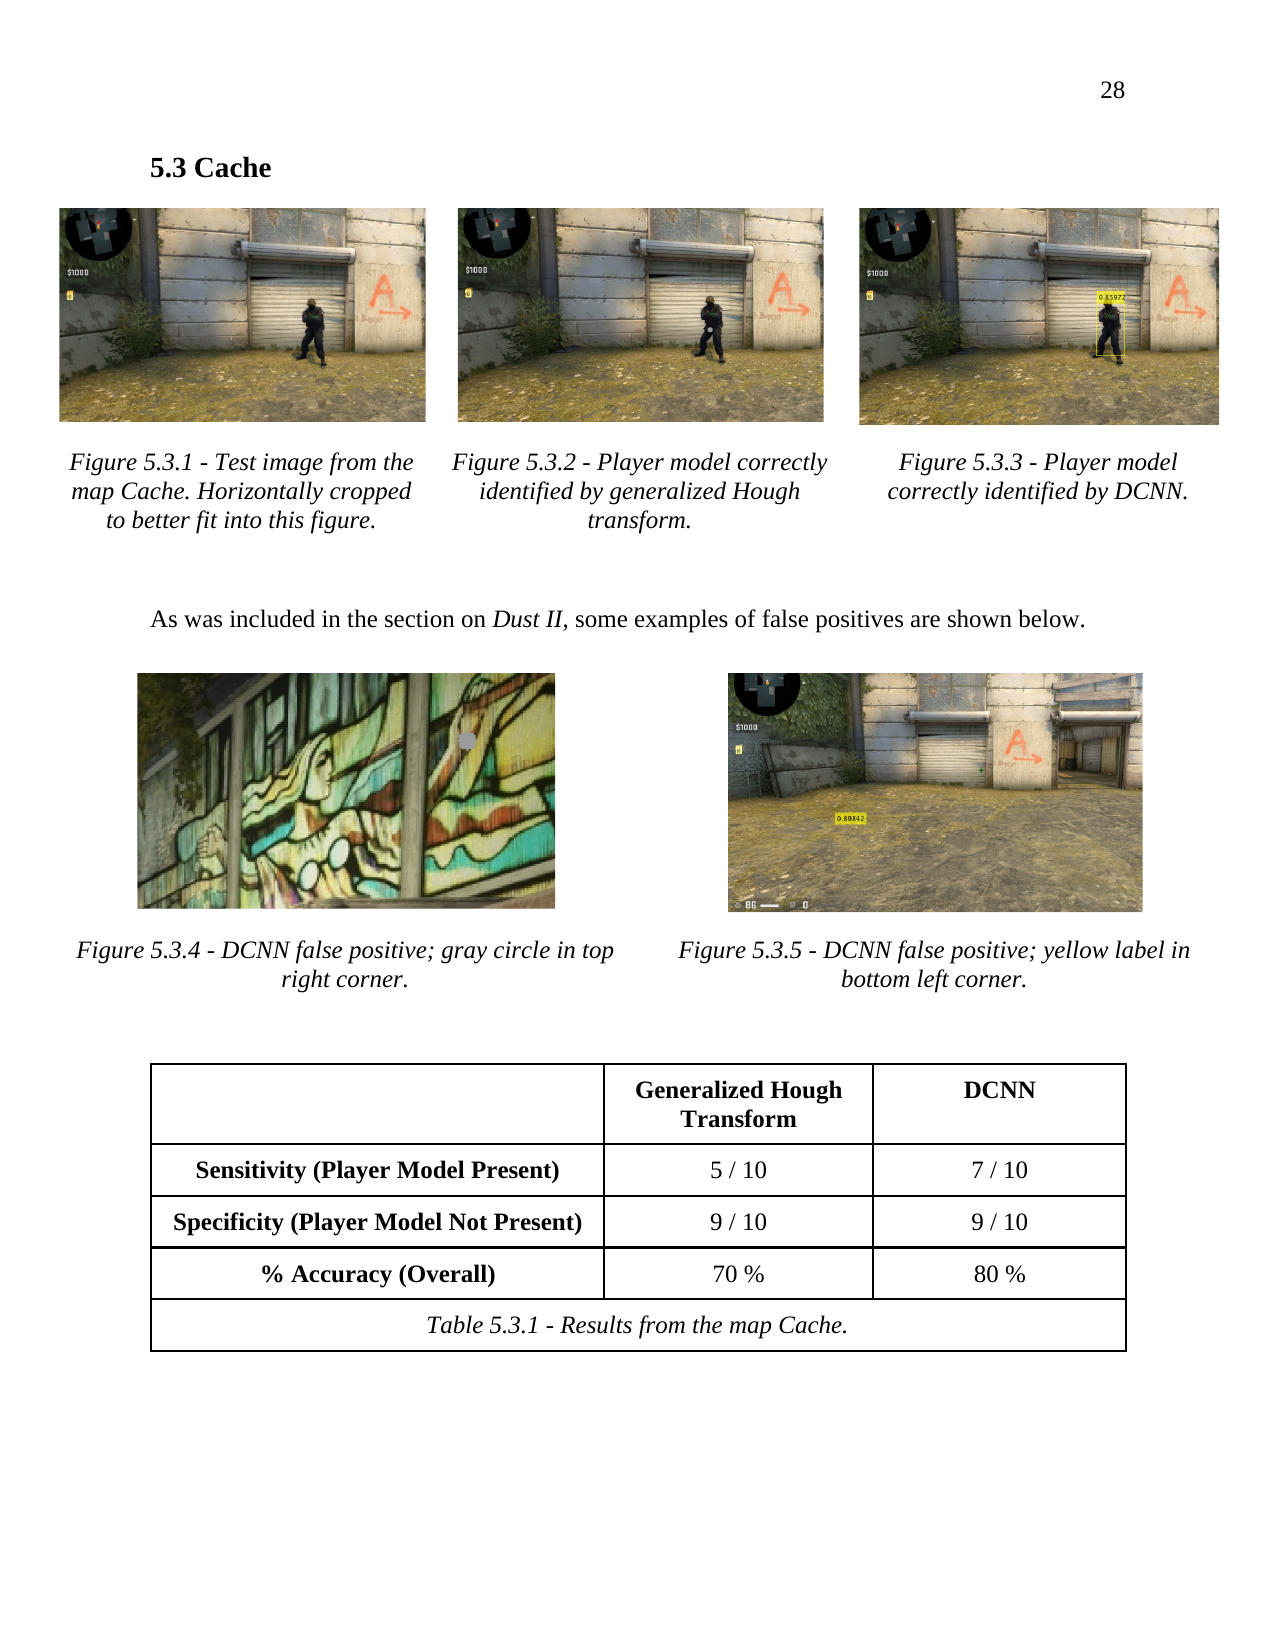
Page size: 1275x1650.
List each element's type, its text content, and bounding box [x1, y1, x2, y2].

table_cell Figure 5.3.5 - DCNN false positive; yellow label in bottom left corner. [640, 925, 1231, 1003]
subtitle 5.3 Cache [150, 150, 1125, 183]
picture [728, 673, 1143, 913]
text As was included in the section on Dust II, some examples of false positives are shown below. [150, 604, 1125, 632]
table_header [438, 198, 844, 435]
table_cell 80 % [874, 1249, 1125, 1298]
picture [137, 673, 556, 909]
table_header [55, 663, 638, 923]
table_cell 70 % [605, 1249, 872, 1298]
table_header Generalized Hough Transform [605, 1065, 872, 1143]
table_header [846, 198, 1233, 435]
table_cell Figure 5.3.4 - DCNN false positive; gray circle in top right corner. [55, 925, 638, 1003]
picture [859, 208, 1220, 425]
table_cell Figure 5.3.3 - Player model correctly identified by DCNN. [846, 437, 1233, 544]
table_cell 9 / 10 [874, 1197, 1125, 1246]
table_header [152, 1065, 603, 1143]
table_cell % Accuracy (Overall) [152, 1249, 603, 1298]
table_header [49, 198, 436, 435]
table_cell Figure 5.3.2 - Player model correctly identified by generalized Hough transform. [438, 437, 844, 544]
table_cell Table 5.3.1 - Results from the map Cache. [152, 1300, 1125, 1350]
table_cell 7 / 10 [874, 1145, 1125, 1195]
picture [457, 208, 824, 422]
table_cell Specificity (Player Model Not Present) [152, 1197, 603, 1246]
table_cell 9 / 10 [605, 1197, 872, 1246]
table_header [640, 663, 1231, 923]
table_cell 5 / 10 [605, 1145, 872, 1195]
table_cell Figure 5.3.1 - Test image from the map Cache. Horizontally cropped to better fit into this figure. [49, 437, 436, 544]
table_header DCNN [874, 1065, 1125, 1143]
table_cell Sensitivity (Player Model Present) [152, 1145, 603, 1195]
picture [59, 208, 426, 422]
